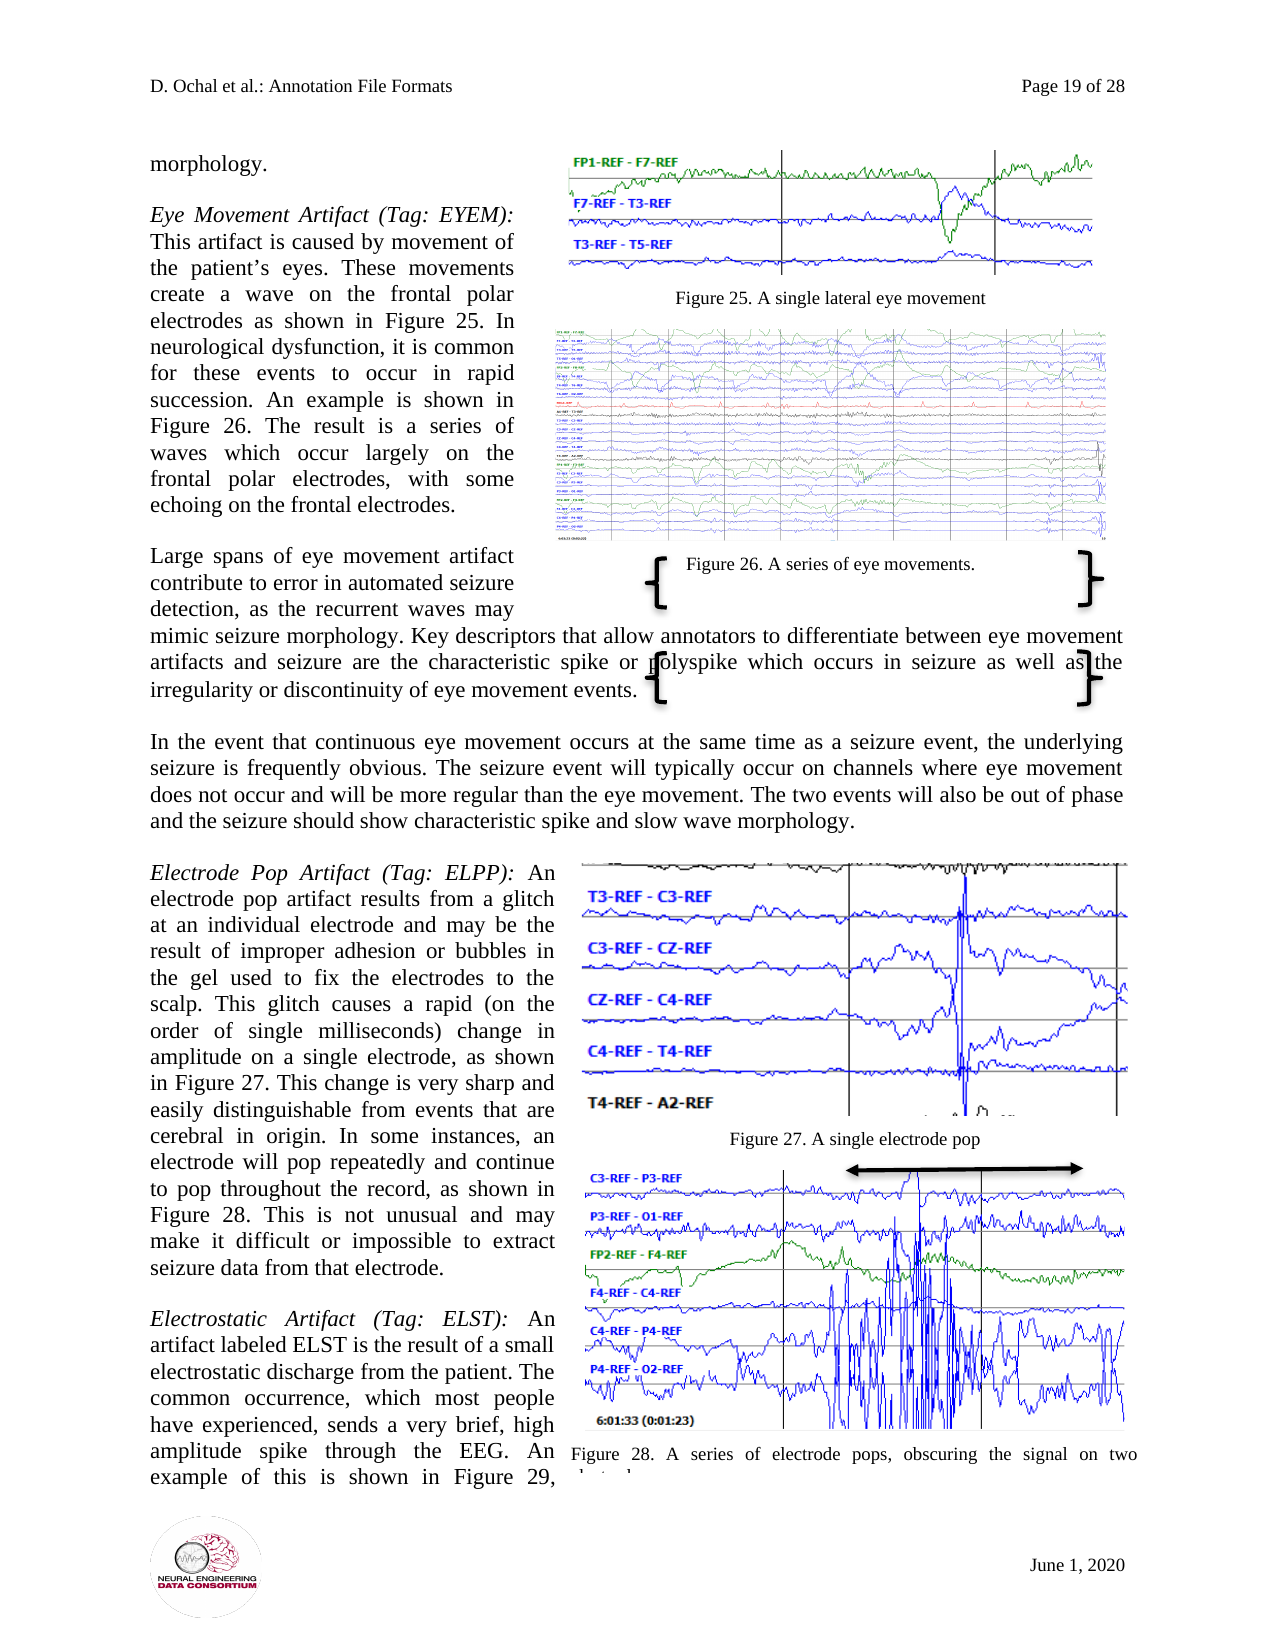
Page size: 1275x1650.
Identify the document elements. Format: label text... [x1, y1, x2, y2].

picture [581, 863, 1128, 1116]
picture [150, 1516, 262, 1618]
text Large spans of eye movement artifact contribute to error in automated seizure detection, as the recurrent waves may mimic seizure morphology. Key descriptors that allow annotators to differentiate between eye movement artifacts and seizure are the characteristic spike or polyspike which occurs in seizure as well as the irregularity or discontinuity of eye movement events. [150, 543, 1125, 703]
text Eye Movement Artifact (Tag: EYEM): This artifact is caused by movement of the patient’s eyes. These movements create a wave on the frontal polar electrodes as shown in Figure 25. In neurological dysfunction, it is common for these events to occur in rapid succession. An example is shown in Figure 26. The result is a series of waves which occur largely on the frontal polar electrodes, with some echoing on the frontal electrodes. [150, 201, 537, 518]
picture [568, 150, 1093, 275]
text In the event that continuous eye movement occurs at the same time as a seizure event, the underlying seizure is frequently obvious. The seizure event will typically occur on channels where eye movement does not occur and will be more regular than the eye movement. The two events will also be out of phase and the seizure should show characteristic spike and slow wave morphology. [150, 728, 1125, 833]
picture [585, 1170, 1125, 1431]
